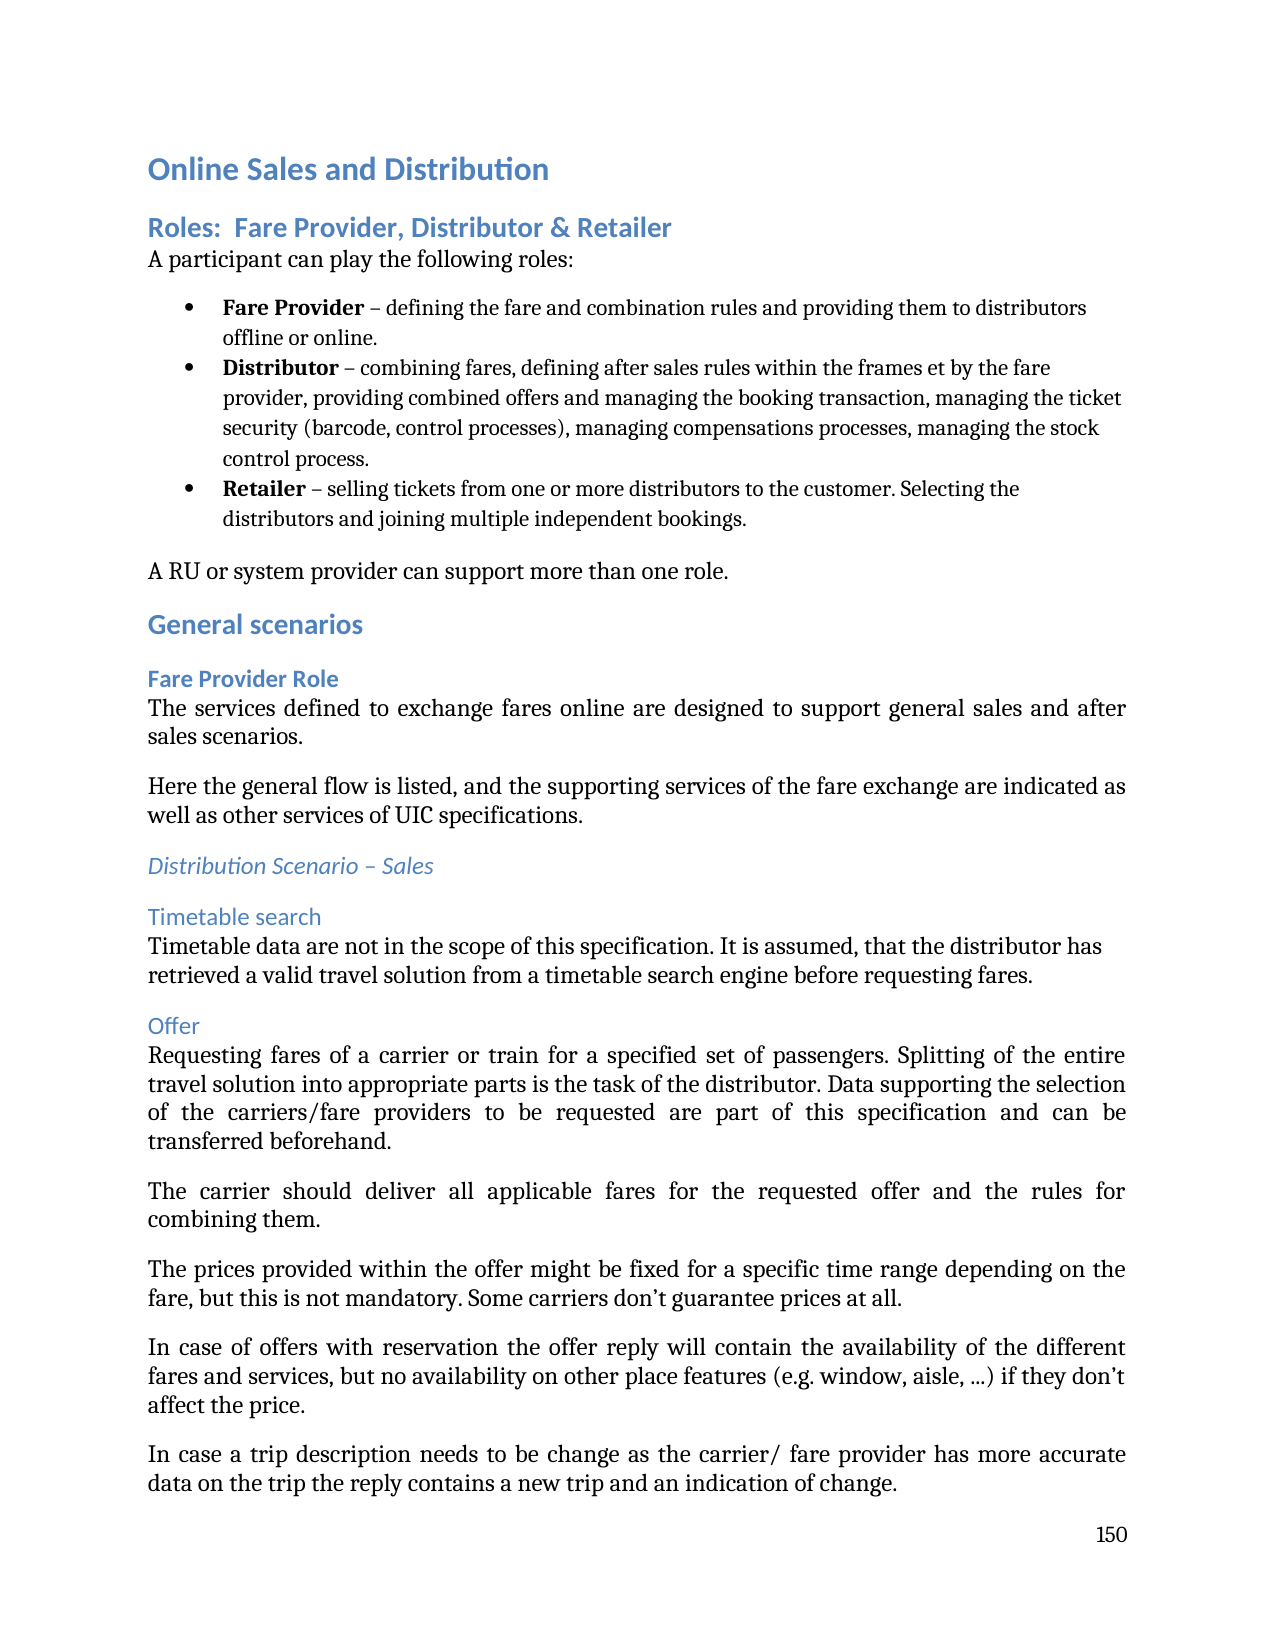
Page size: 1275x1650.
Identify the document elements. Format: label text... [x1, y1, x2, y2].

text In case a trip description needs to be change as the carrier/ fare provider has more accurate data on the trip the reply contains a new trip and an indication of change. [148, 1440, 1127, 1498]
text The services defined to exchange fares online are designed to support general sales and after sales scenarios. [148, 693, 1127, 751]
list Fare Provider – defining the fare and combination rules and providing them to distributors offline or online. [185, 294, 1127, 351]
subtitle Timetable search [148, 901, 1127, 932]
subtitle Roles: Fare Provider, Distributor & Retailer [148, 209, 1127, 245]
text Here the general flow is listed, and the supporting services of the fare exchange are indicated as well as other services of UIC specifications. [148, 772, 1127, 829]
text Requesting fares of a carrier or train for a specified set of passengers. Splitting of the entire travel solution into appropriate parts is the task of the distributor. Data supporting the selection of the carriers/fare providers to be requested are part of this specification and can be transferred beforehand. [148, 1041, 1127, 1156]
list Distributor – combining fares, defining after sales rules within the frames et by the fare provider, providing combined offers and managing the booking transaction, managing the ticket security (barcode, control processes), managing compensations processes, managing the stock control process. [185, 355, 1127, 472]
subtitle General scenarios [148, 606, 1127, 642]
text In case of offers with reservation the offer reply will contain the availability of the different fares and services, but no availability on other place features (e.g. window, aisle, ...) if they don’t affect the price. [148, 1333, 1127, 1419]
subtitle Online Sales and Distribution [148, 148, 1127, 188]
list Retailer – selling tickets from one or more distributors to the customer. Selecting the distributors and joining multiple independent bookings. [185, 476, 1127, 532]
text A RU or system provider can support more than one role. [148, 557, 1127, 586]
text The carrier should deliver all applicable fares for the requested offer and the rules for combining them. [148, 1177, 1127, 1234]
subtitle Distribution Scenario – Sales [148, 850, 1127, 881]
subtitle Fare Provider Role [148, 663, 1127, 693]
text Timetable data are not in the scope of this specification. It is assumed, that the distributor has retrieved a valid travel solution from a timetable search engine before requesting fares. [148, 932, 1127, 989]
subtitle Offer [148, 1010, 1127, 1041]
text The prices provided within the offer might be fixed for a specific time range depending on the fare, but this is not mandatory. Some carriers don’t guarantee prices at all. [148, 1255, 1127, 1312]
text A participant can play the following roles: [148, 245, 1127, 273]
